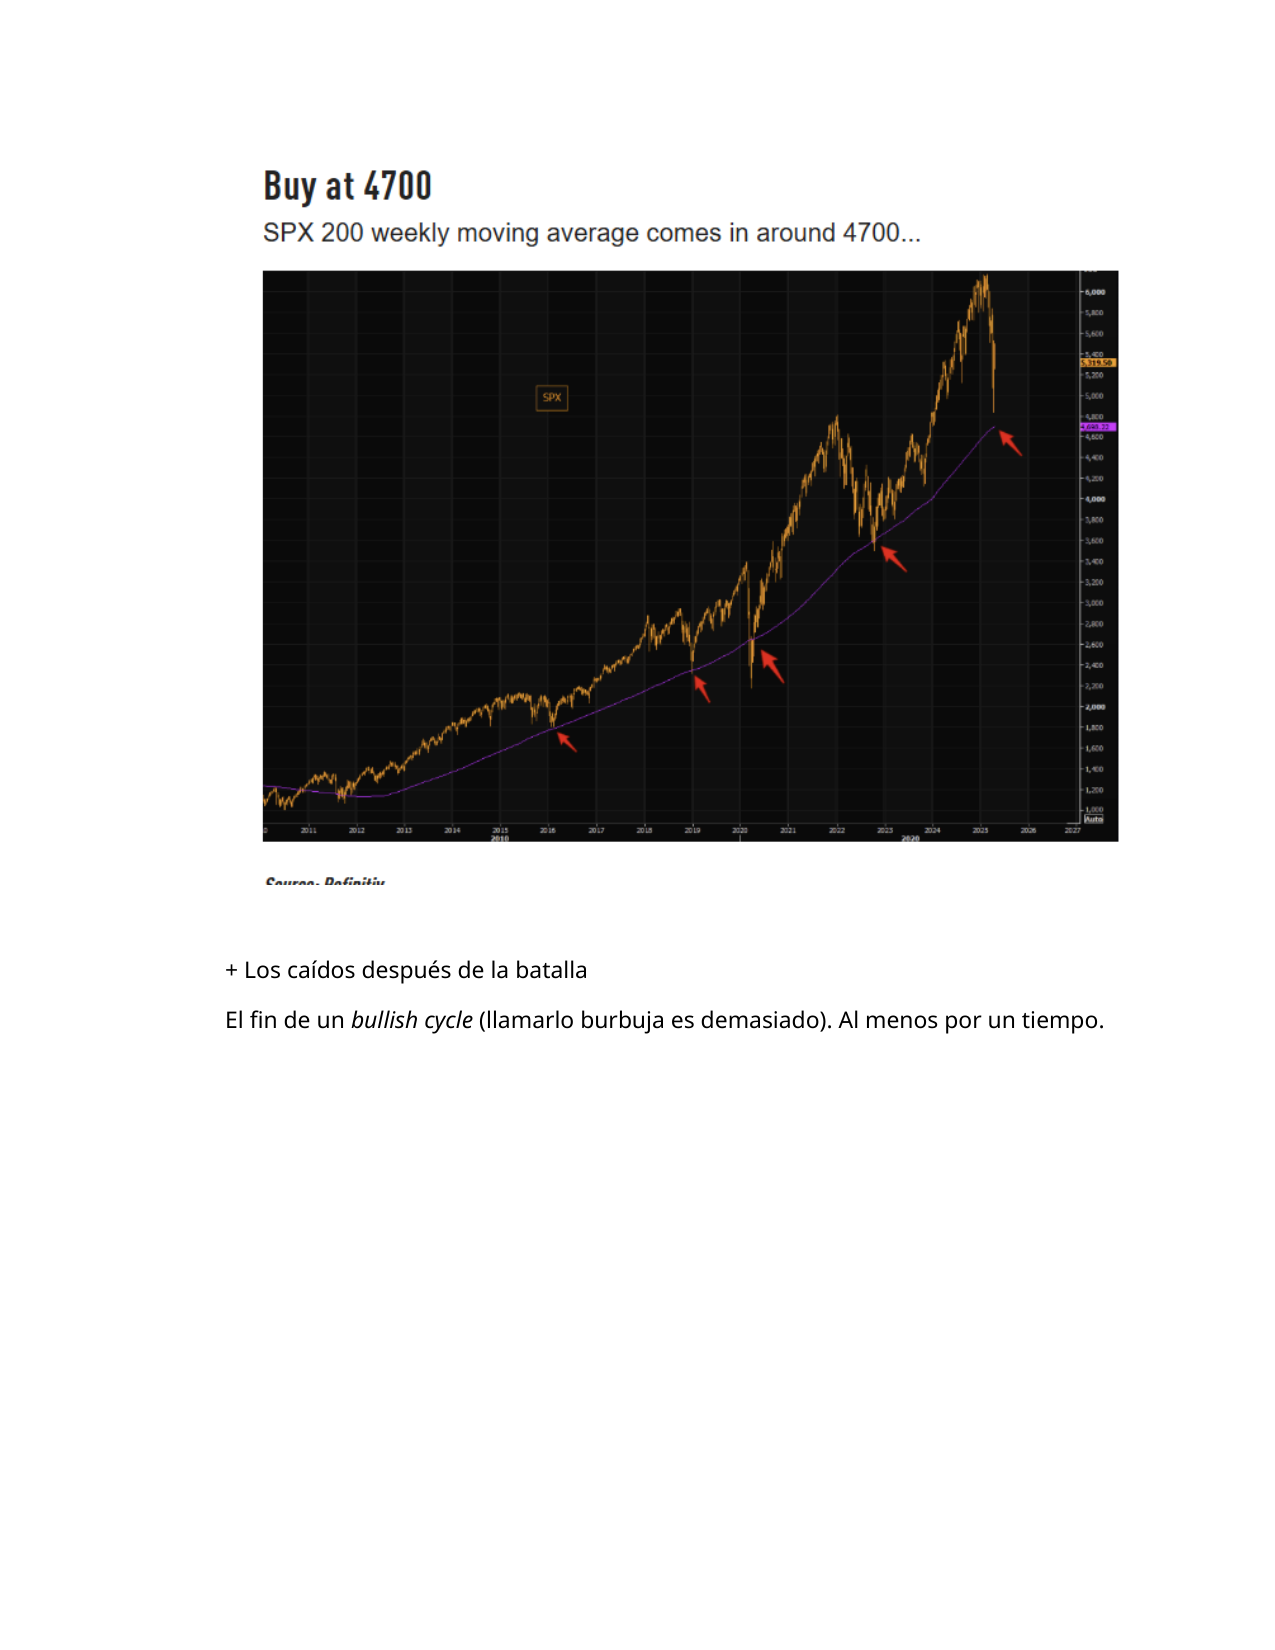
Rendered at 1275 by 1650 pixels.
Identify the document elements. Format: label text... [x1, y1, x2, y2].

text El fin de un bullish cycle (llamarlo burbuja es demasiado). Al menos por un tiempo. [150, 1004, 1125, 1036]
text + Los caídos después de la batalla [225, 954, 1125, 985]
picture [225, 150, 1200, 885]
